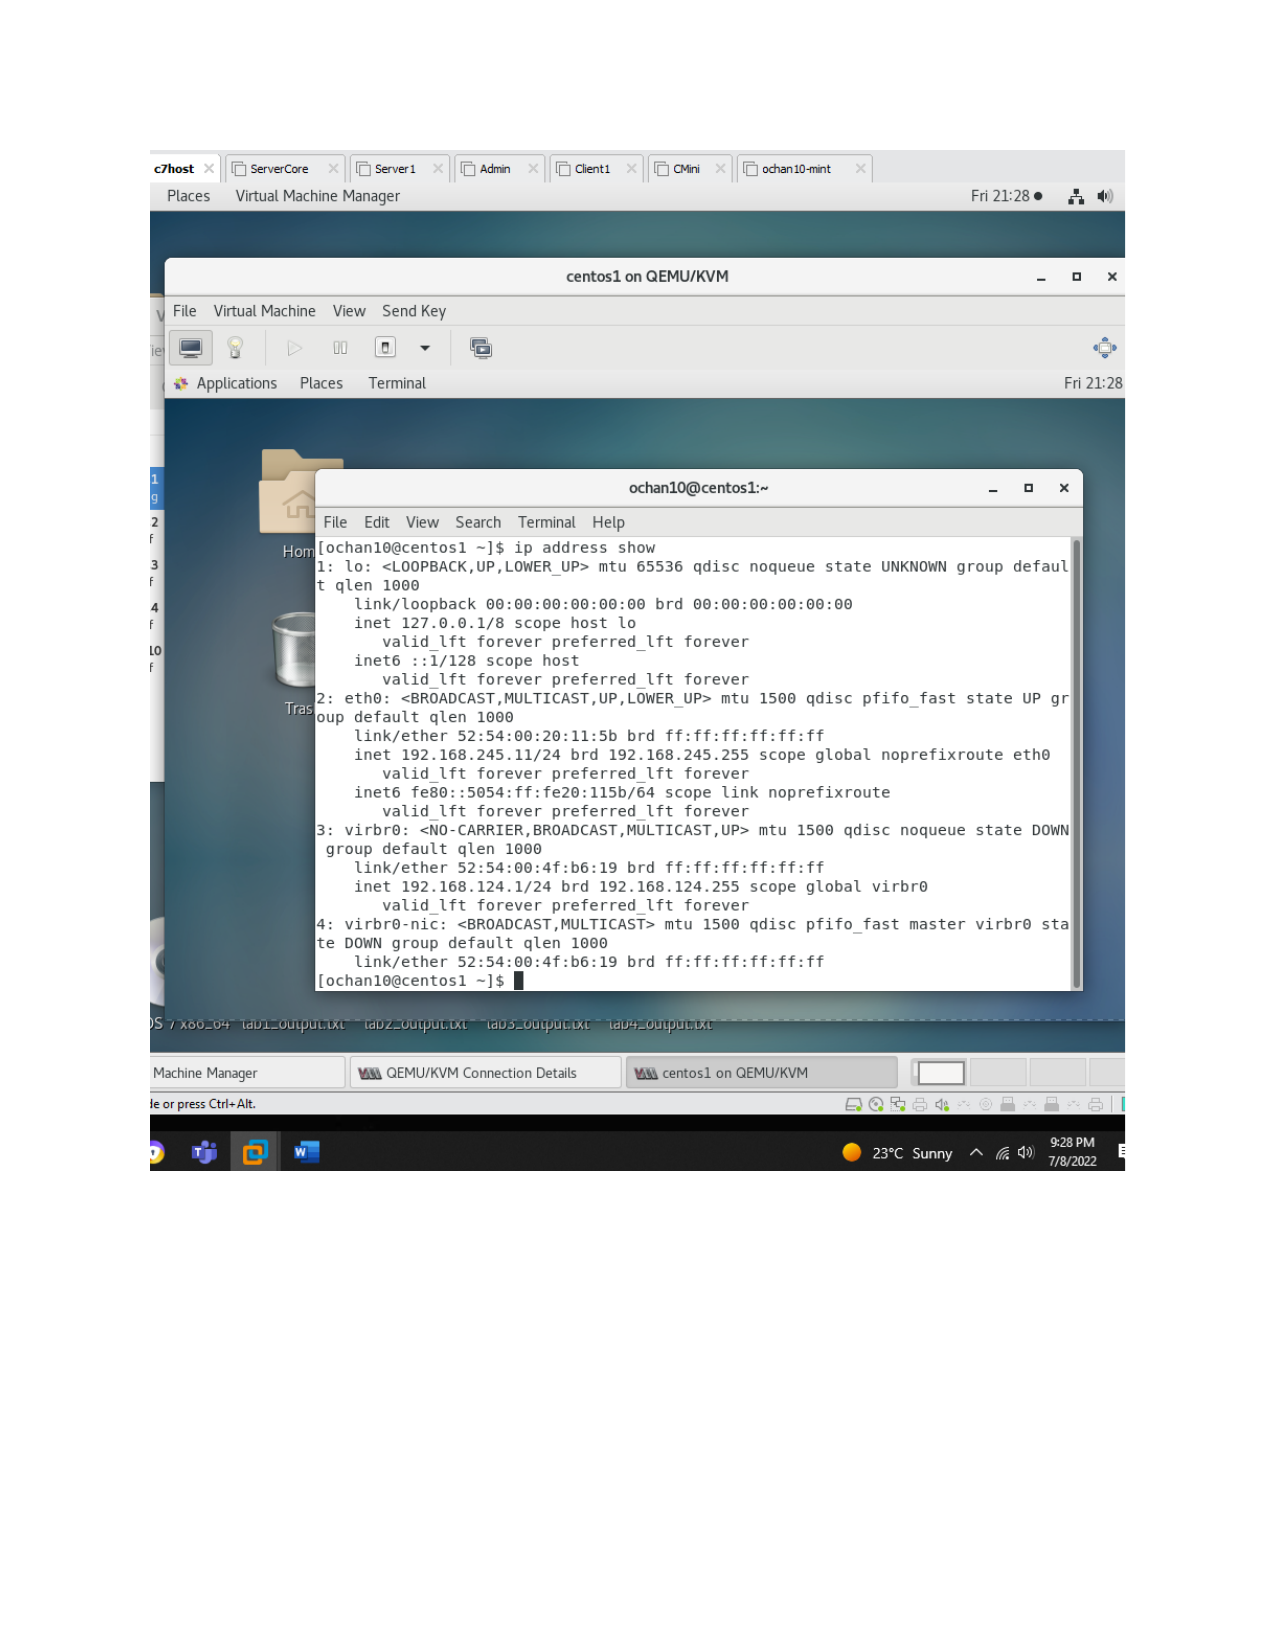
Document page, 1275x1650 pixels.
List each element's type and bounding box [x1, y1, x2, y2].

picture [150, 150, 1125, 1171]
